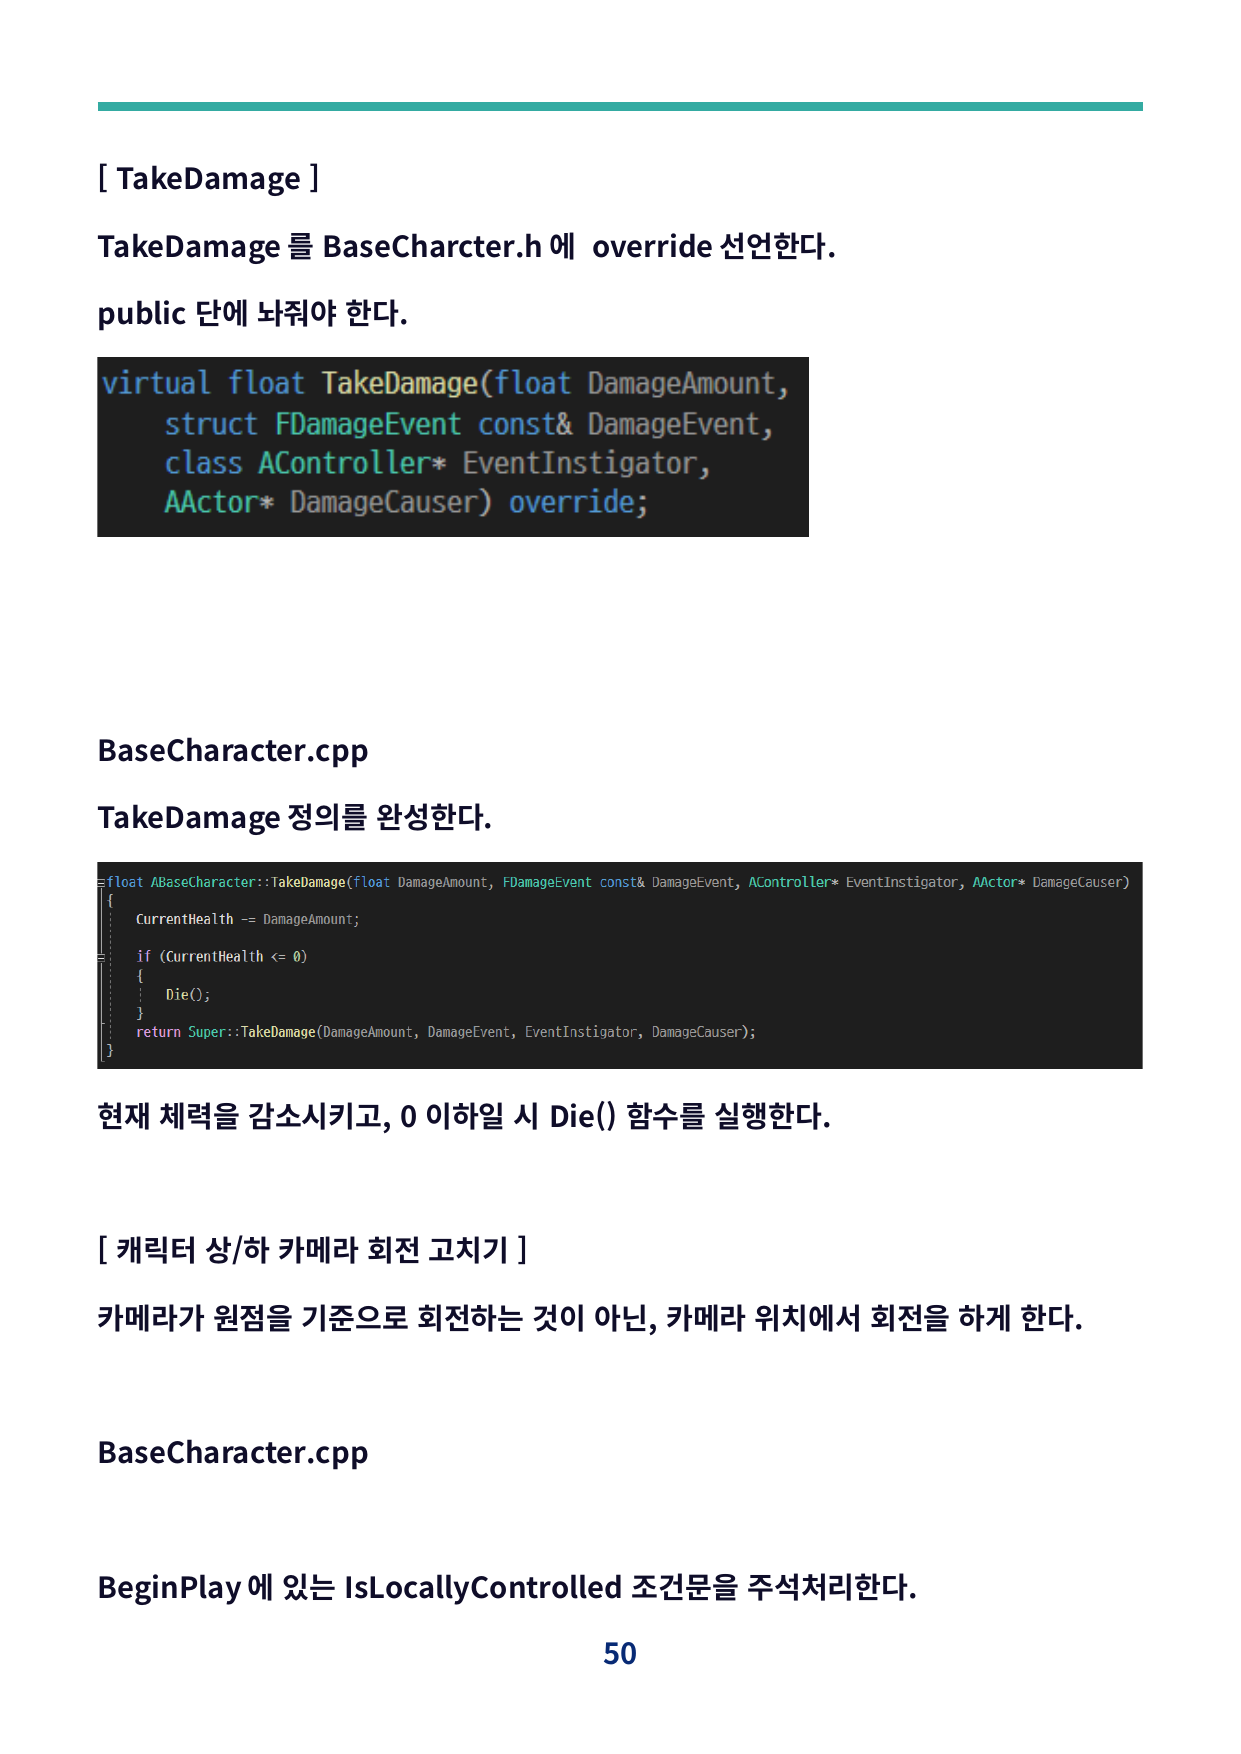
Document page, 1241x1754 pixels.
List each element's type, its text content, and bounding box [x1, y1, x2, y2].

subtitle [ 캐릭터 상/하 카메라 회전 고치기 ] [97, 1228, 1143, 1270]
picture [97, 357, 809, 537]
subtitle [ TakeDamage ] [97, 156, 1143, 198]
subtitle 카메라가 원점을 기준으로 회전하는 것이 아닌, 카메라 위치에서 회전을 하게 한다. [97, 1295, 1143, 1337]
picture [97, 862, 1143, 1069]
subtitle 현재 체력을 감소시키고, 0 이하일 시 Die() 함수를 실행한다. [97, 1093, 1143, 1136]
subtitle TakeDamage를 BaseCharcter.h에 override선언한다. [97, 223, 1143, 266]
subtitle public 단에 놔줘야 한다. [97, 291, 1143, 333]
subtitle BeginPlay에 있는 IsLocallyControlled 조건문을 주석처리한다. [97, 1564, 1143, 1607]
subtitle BaseCharacter.cpp [97, 1430, 1143, 1472]
subtitle TakeDamage정의를 완성한다. [97, 795, 1143, 837]
subtitle BaseCharacter.cpp [97, 728, 1143, 770]
